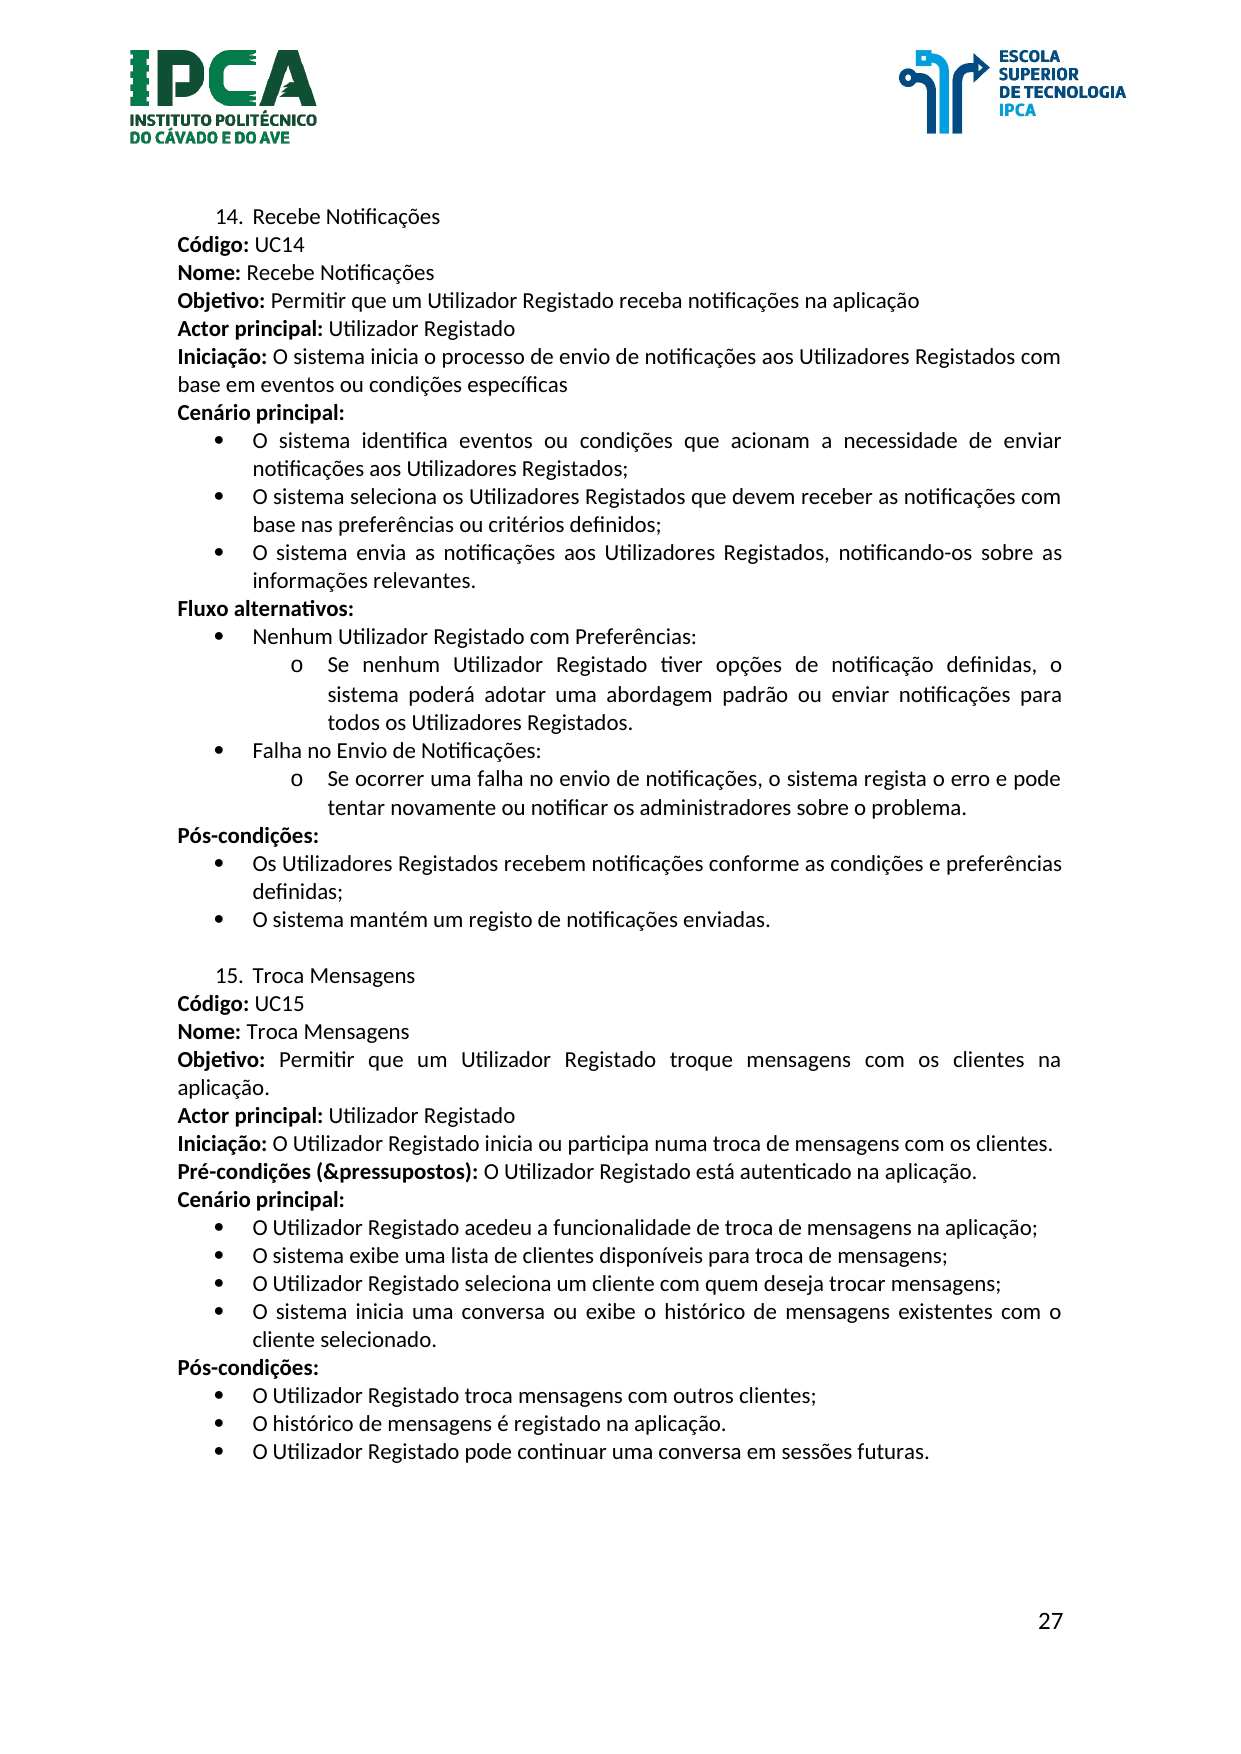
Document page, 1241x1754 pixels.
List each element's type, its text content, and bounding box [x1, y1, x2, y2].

list O sistema seleciona os Utilizadores Registados que devem receber as notificações com base nas preferências ou critérios definidos; [215, 482, 1063, 538]
list O Utilizador Registado pode continuar uma conversa em sessões futuras. [215, 1437, 1063, 1465]
list Nenhum Utilizador Registado com Preferências: [215, 622, 1063, 651]
list O sistema mantém um registo de notificações enviadas. [215, 905, 1063, 933]
list O histórico de mensagens é registado na aplicação. [215, 1409, 1063, 1437]
text Nome: Troca Mensagens [177, 1017, 1063, 1045]
list Se nenhum Utilizador Registado tiver opções de notificação definidas, o sistema poderá adotar uma abordagem padrão ou enviar notificações para todos os Utilizadores Registados. [290, 651, 1063, 736]
text Pós-condições: [177, 821, 1063, 849]
text Cenário principal: [177, 398, 1063, 426]
list Falha no Envio de Notificações: [215, 736, 1063, 764]
text Cenário principal: [177, 1185, 1063, 1213]
text Actor principal: Utilizador Registado [177, 1101, 1063, 1129]
text Objetivo: Permitir que um Utilizador Registado receba notificações na aplicação [177, 286, 1063, 314]
list Recebe Notificações [215, 202, 1063, 230]
list Troca Mensagens [215, 961, 1063, 989]
text Código: UC15 [177, 989, 1063, 1017]
list O sistema exibe uma lista de clientes disponíveis para troca de mensagens; [215, 1241, 1063, 1269]
text Iniciação: O Utilizador Registado inicia ou participa numa troca de mensagens com os clientes. [177, 1129, 1063, 1157]
list O sistema envia as notificações aos Utilizadores Registados, notificando-os sobre as informações relevantes. [215, 538, 1063, 594]
text Fluxo alternativos: [177, 594, 1063, 622]
list O Utilizador Registado acedeu a funcionalidade de troca de mensagens na aplicação; [215, 1213, 1063, 1241]
text Pré-condições (&pressupostos): O Utilizador Registado está autenticado na aplicação. [177, 1157, 1063, 1185]
text Actor principal: Utilizador Registado [177, 314, 1063, 342]
list Se ocorrer uma falha no envio de notificações, o sistema regista o erro e pode tentar novamente ou notificar os administradores sobre o problema. [290, 764, 1063, 821]
list O Utilizador Registado troca mensagens com outros clientes; [215, 1381, 1063, 1409]
picture [126, 46, 318, 144]
text Pós-condições: [177, 1353, 1063, 1381]
text Iniciação: O sistema inicia o processo de envio de notificações aos Utilizadores Registados com base em eventos ou condições específicas [177, 342, 1063, 398]
list O Utilizador Registado seleciona um cliente com quem deseja trocar mensagens; [215, 1269, 1063, 1297]
text Objetivo: Permitir que um Utilizador Registado troque mensagens com os clientes na aplicação. [177, 1045, 1063, 1101]
text Nome: Recebe Notificações [177, 258, 1063, 286]
list Os Utilizadores Registados recebem notificações conforme as condições e preferências definidas; [215, 849, 1063, 905]
list O sistema identifica eventos ou condições que acionam a necessidade de enviar notificações aos Utilizadores Registados; [215, 426, 1063, 482]
text Código: UC14 [177, 230, 1063, 258]
picture [896, 46, 1132, 138]
list O sistema inicia uma conversa ou exibe o histórico de mensagens existentes com o cliente selecionado. [215, 1297, 1063, 1353]
